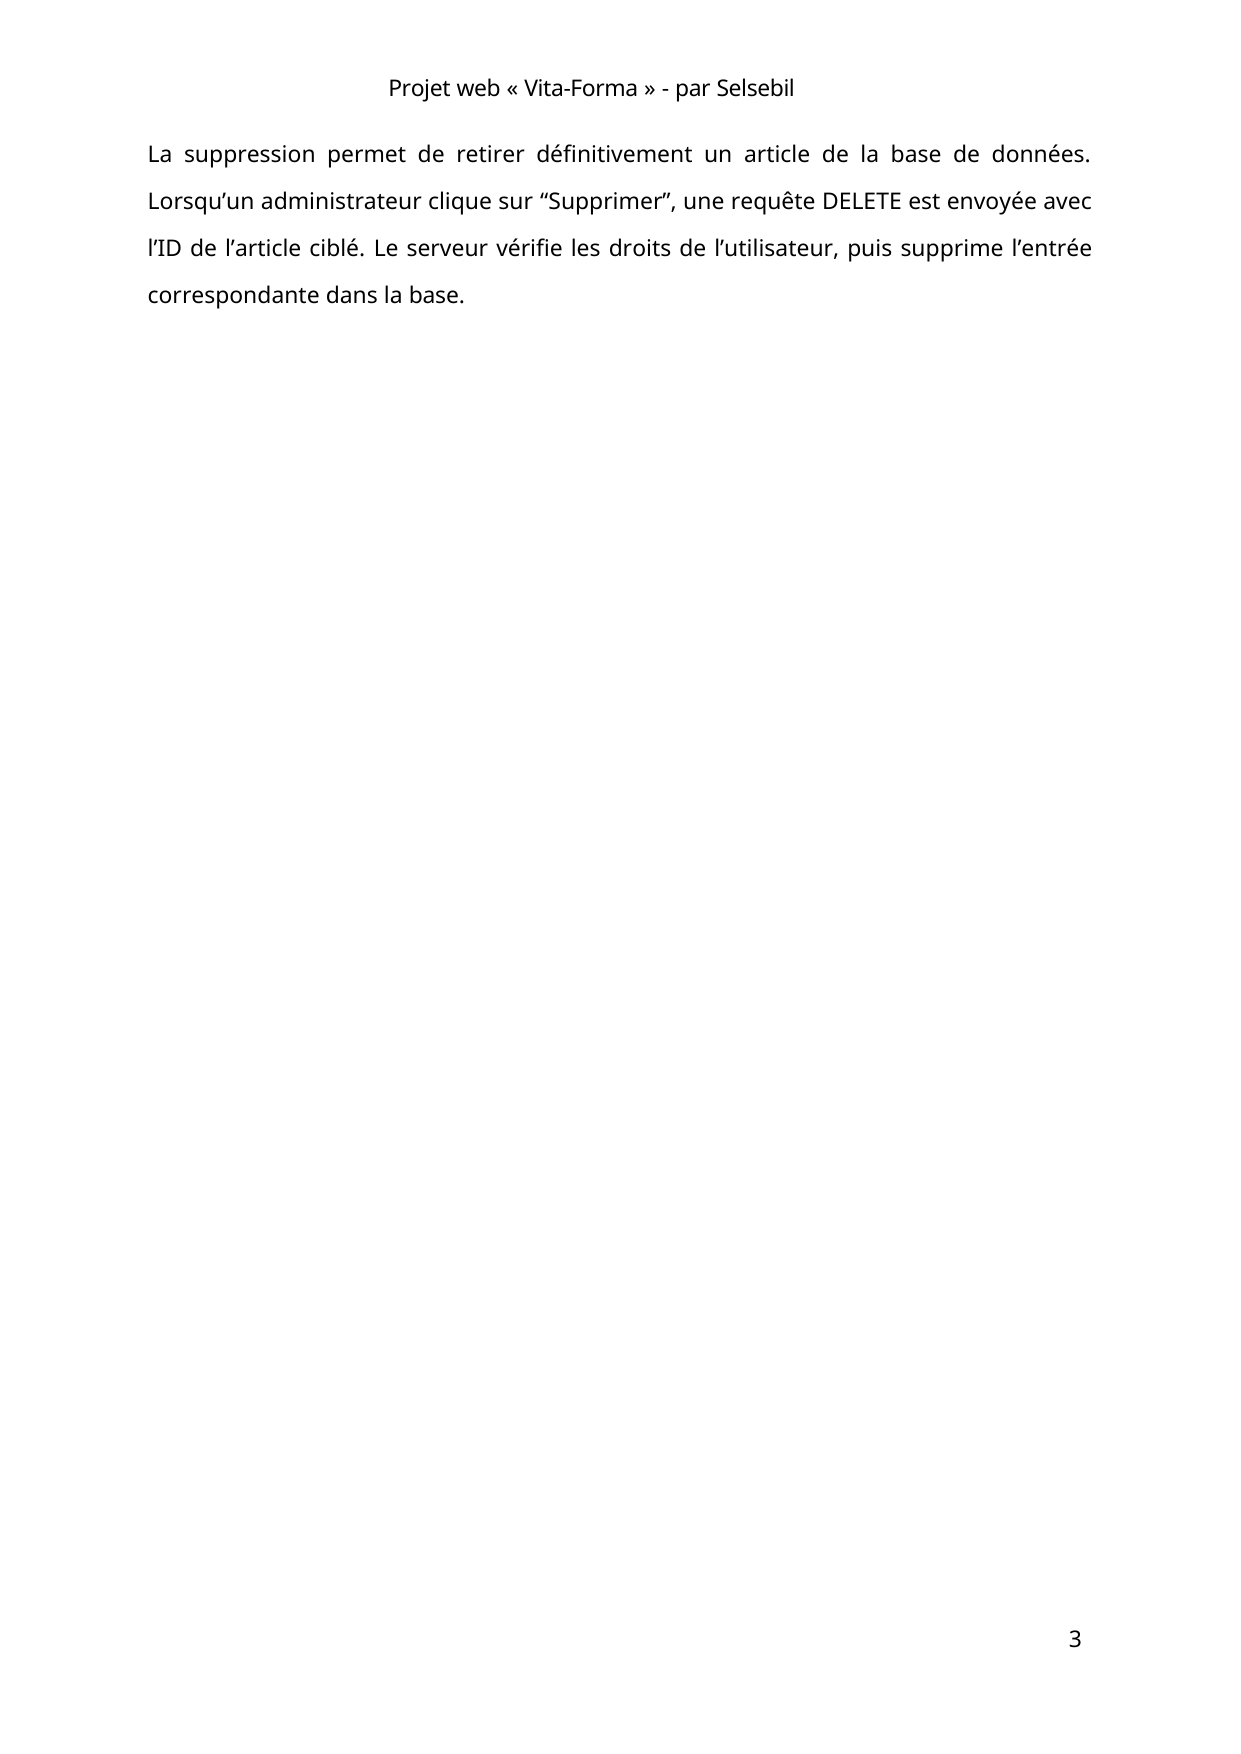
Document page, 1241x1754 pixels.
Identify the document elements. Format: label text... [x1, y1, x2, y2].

text La suppression permet de retirer définitivement un article de la base de données. Lorsqu’un administrateur clique sur “Supprimer”, une requête DELETE est envoyée avec l’ID de l’article ciblé. Le serveur vérifie les droits de l’utilisateur, puis supprime l’entrée correspondante dans la base. [147, 137, 1092, 310]
